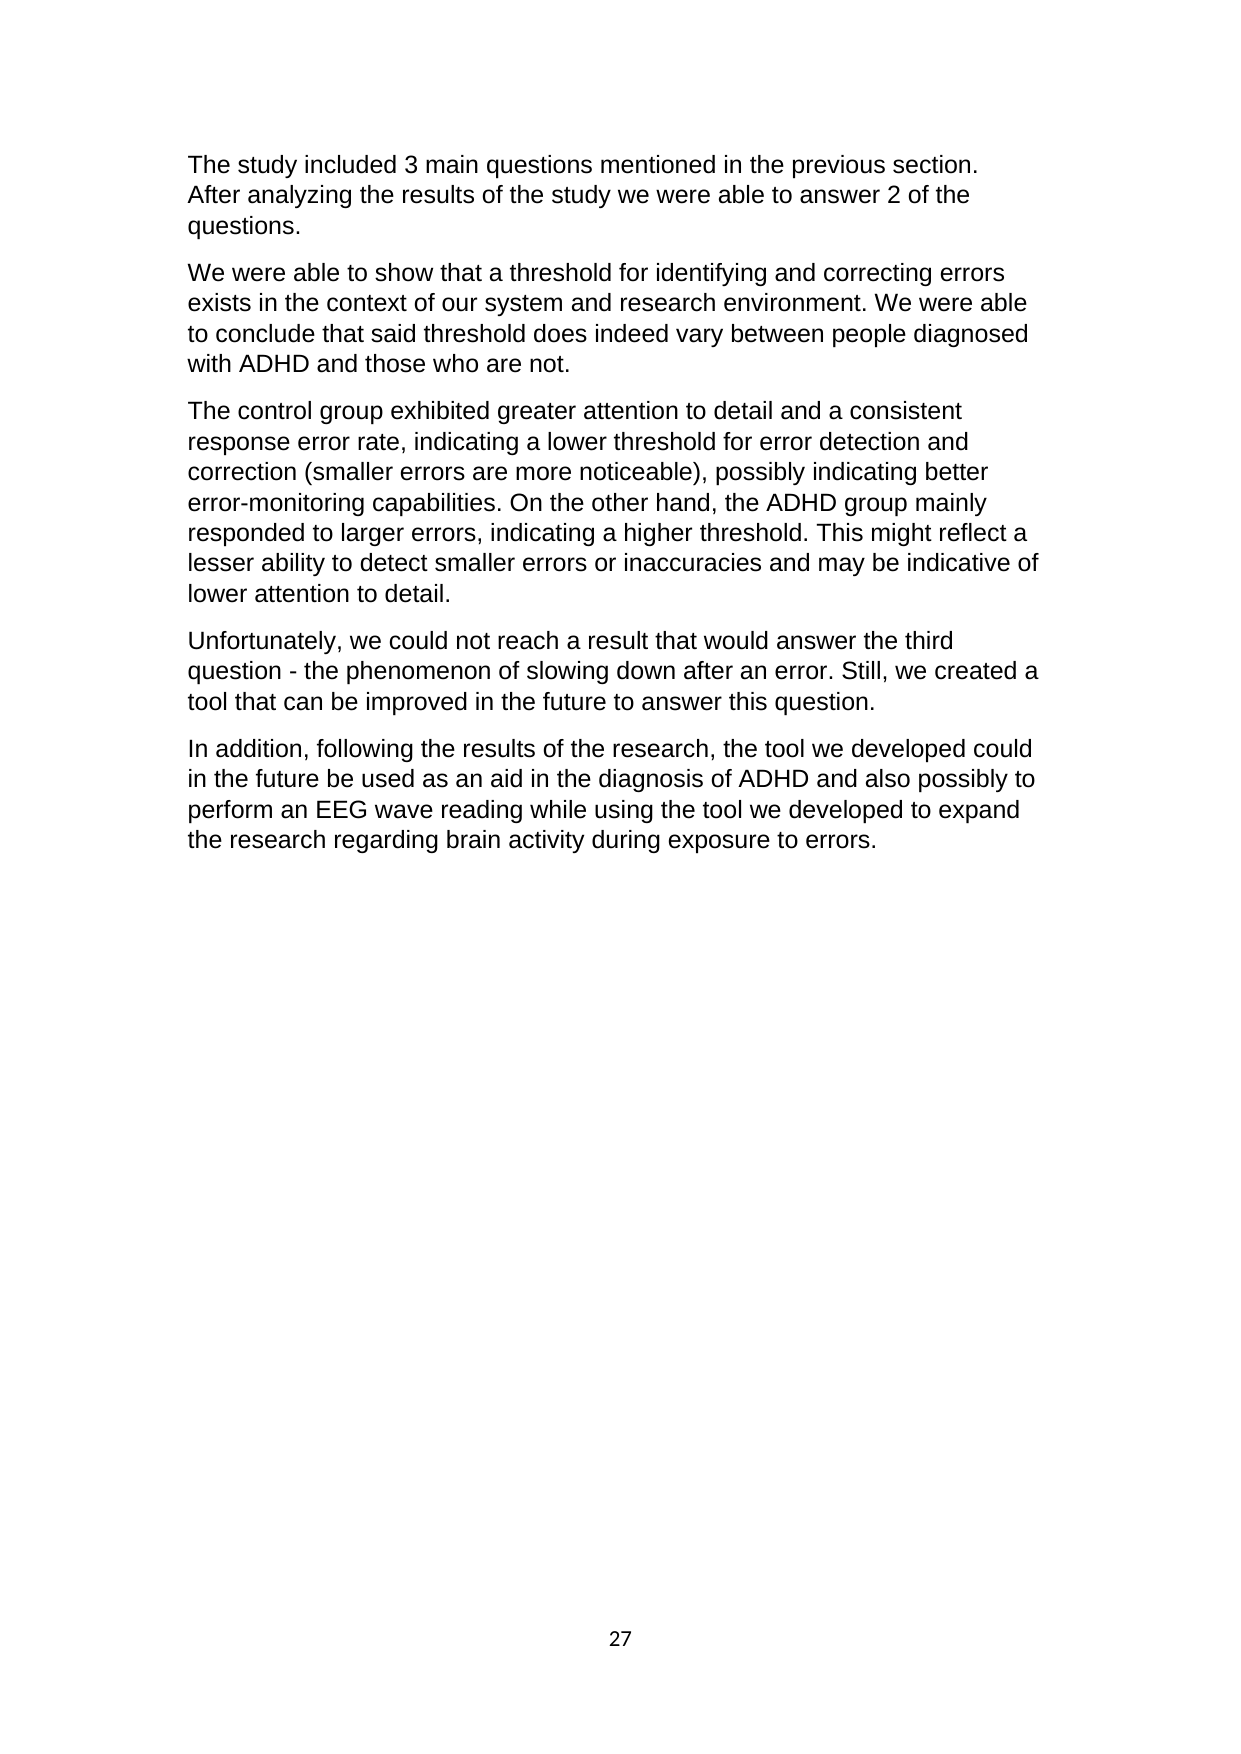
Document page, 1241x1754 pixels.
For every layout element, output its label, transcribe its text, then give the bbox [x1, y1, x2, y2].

text The study included 3 main questions mentioned in the previous section. After analyzing the results of the study we were able to answer 2 of the questions. [187, 150, 1053, 239]
text We were able to show that a threshold for identifying and correcting errors exists in the context of our system and research environment. We were able to conclude that said threshold does indeed vary between people diagnosed with ADHD and those who are not. [187, 258, 1053, 378]
text Unfortunately, we could not reach a result that would answer the third question - the phenomenon of slowing down after an error. Still, we created a tool that can be improved in the future to answer this question. [187, 626, 1053, 715]
text The control group exhibited greater attention to detail and a consistent response error rate, indicating a lower threshold for error detection and correction (smaller errors are more noticeable), possibly indicating better error-monitoring capabilities. On the other hand, the ADHD group mainly responded to larger errors, indicating a higher threshold. This might reflect a lesser ability to detect smaller errors or inaccuracies and may be indicative of lower attention to detail. [187, 396, 1053, 607]
text In addition, following the results of the research, the tool we developed could in the future be used as an aid in the diagnosis of ADHD and also possibly to perform an EEG wave reading while using the tool we developed to expand the research regarding brain activity during exposure to errors. [187, 734, 1053, 854]
